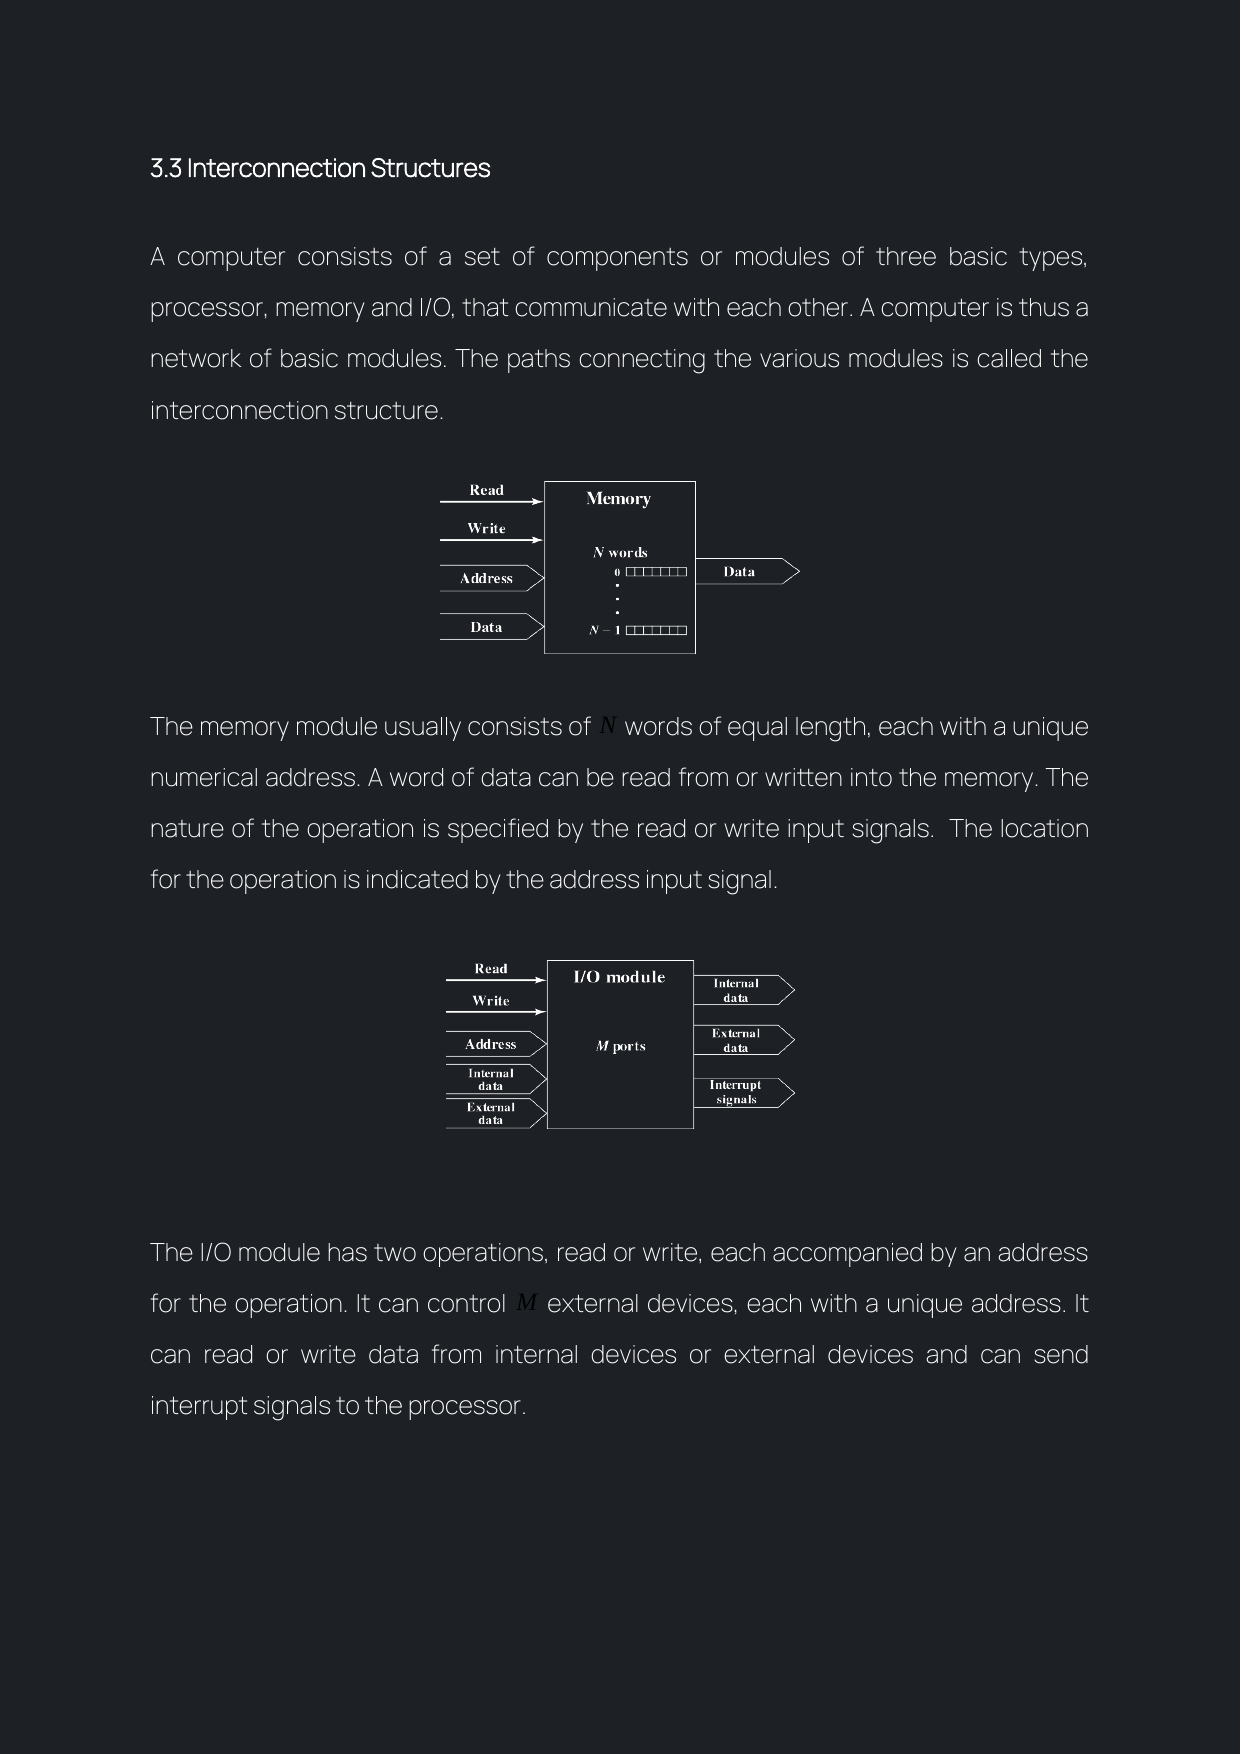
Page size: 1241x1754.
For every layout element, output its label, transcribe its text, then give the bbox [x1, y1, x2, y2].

text The I/O module has two operations, read or write, each accompanied by an address for the operation. It can control external devices, each with a unique address. It can read or write data from internal devices or external devices and can send interrupt signals to the processor. [150, 1234, 1090, 1422]
text A computer consists of a set of components or modules of three basic types, processor, memory and I/O, that communicate with each other. A computer is thus a network of basic modules. The paths connecting the various modules is called the interconnection structure. [150, 239, 1090, 427]
text The memory module usually consists of words of equal length, each with a unique numerical address. A word of data can be read from or written into the memory. The nature of the operation is specified by the read or write input signals. The location for the operation is indicated by the address input signal. [150, 708, 1090, 896]
picture [445, 960, 796, 1129]
subtitle 3.3 Interconnection Structures [150, 150, 1090, 184]
picture [439, 481, 801, 654]
